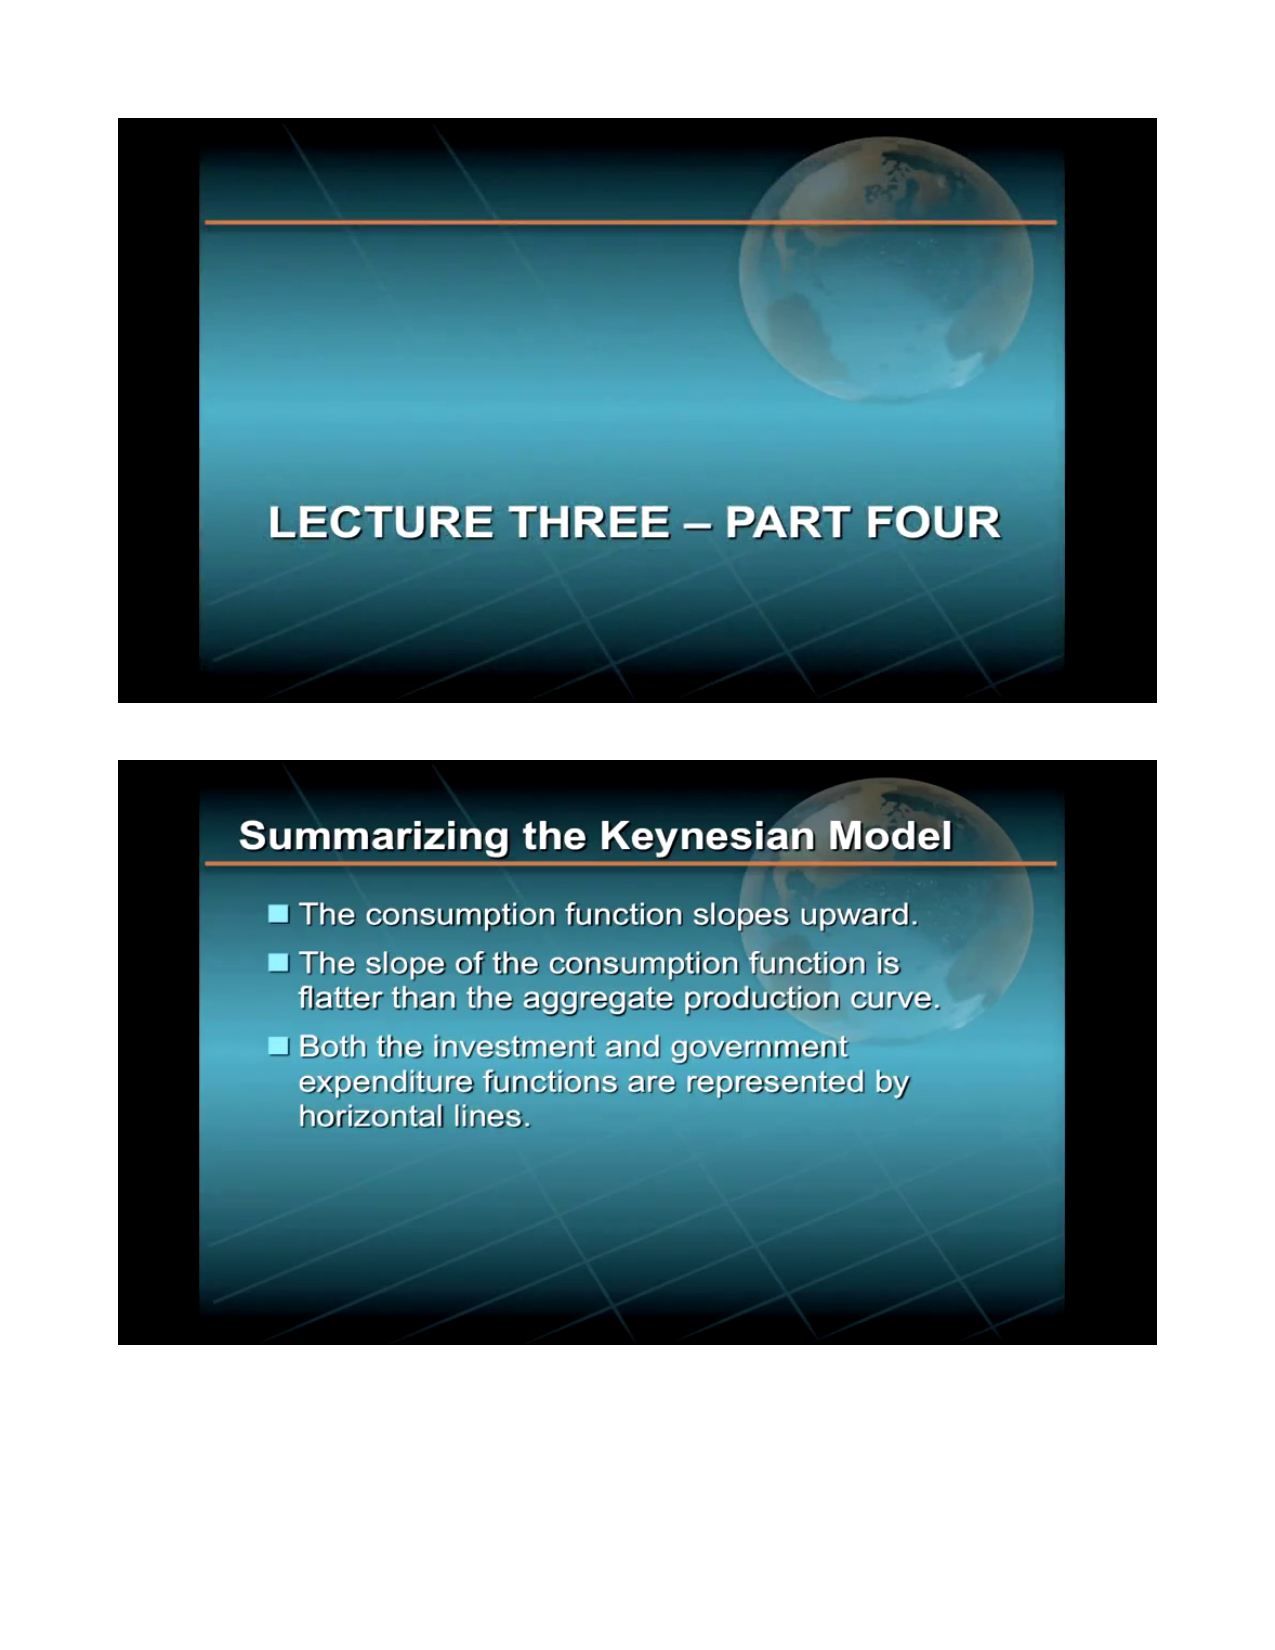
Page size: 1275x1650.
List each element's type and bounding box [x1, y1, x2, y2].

picture [118, 118, 1157, 703]
picture [118, 760, 1157, 1345]
